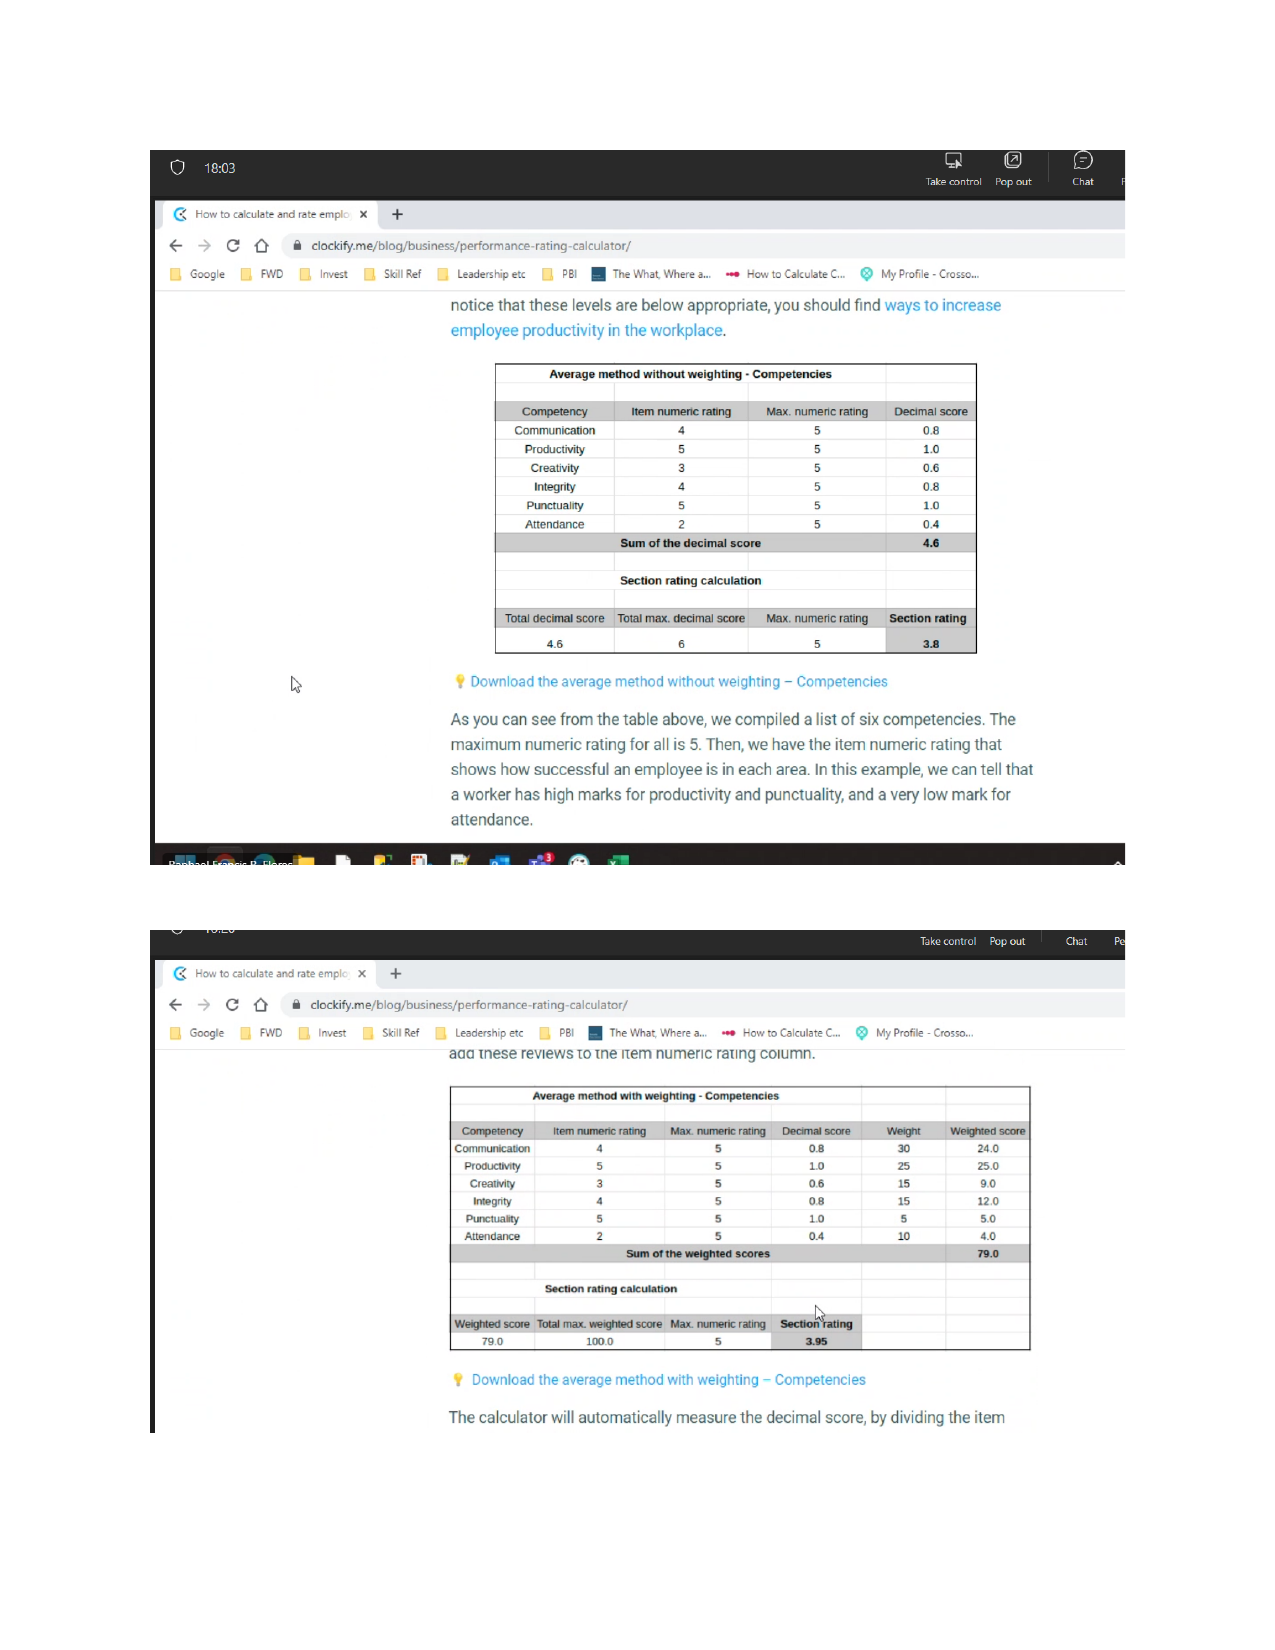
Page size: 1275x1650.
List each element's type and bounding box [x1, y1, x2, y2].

picture [150, 150, 1125, 865]
picture [150, 930, 1125, 1433]
